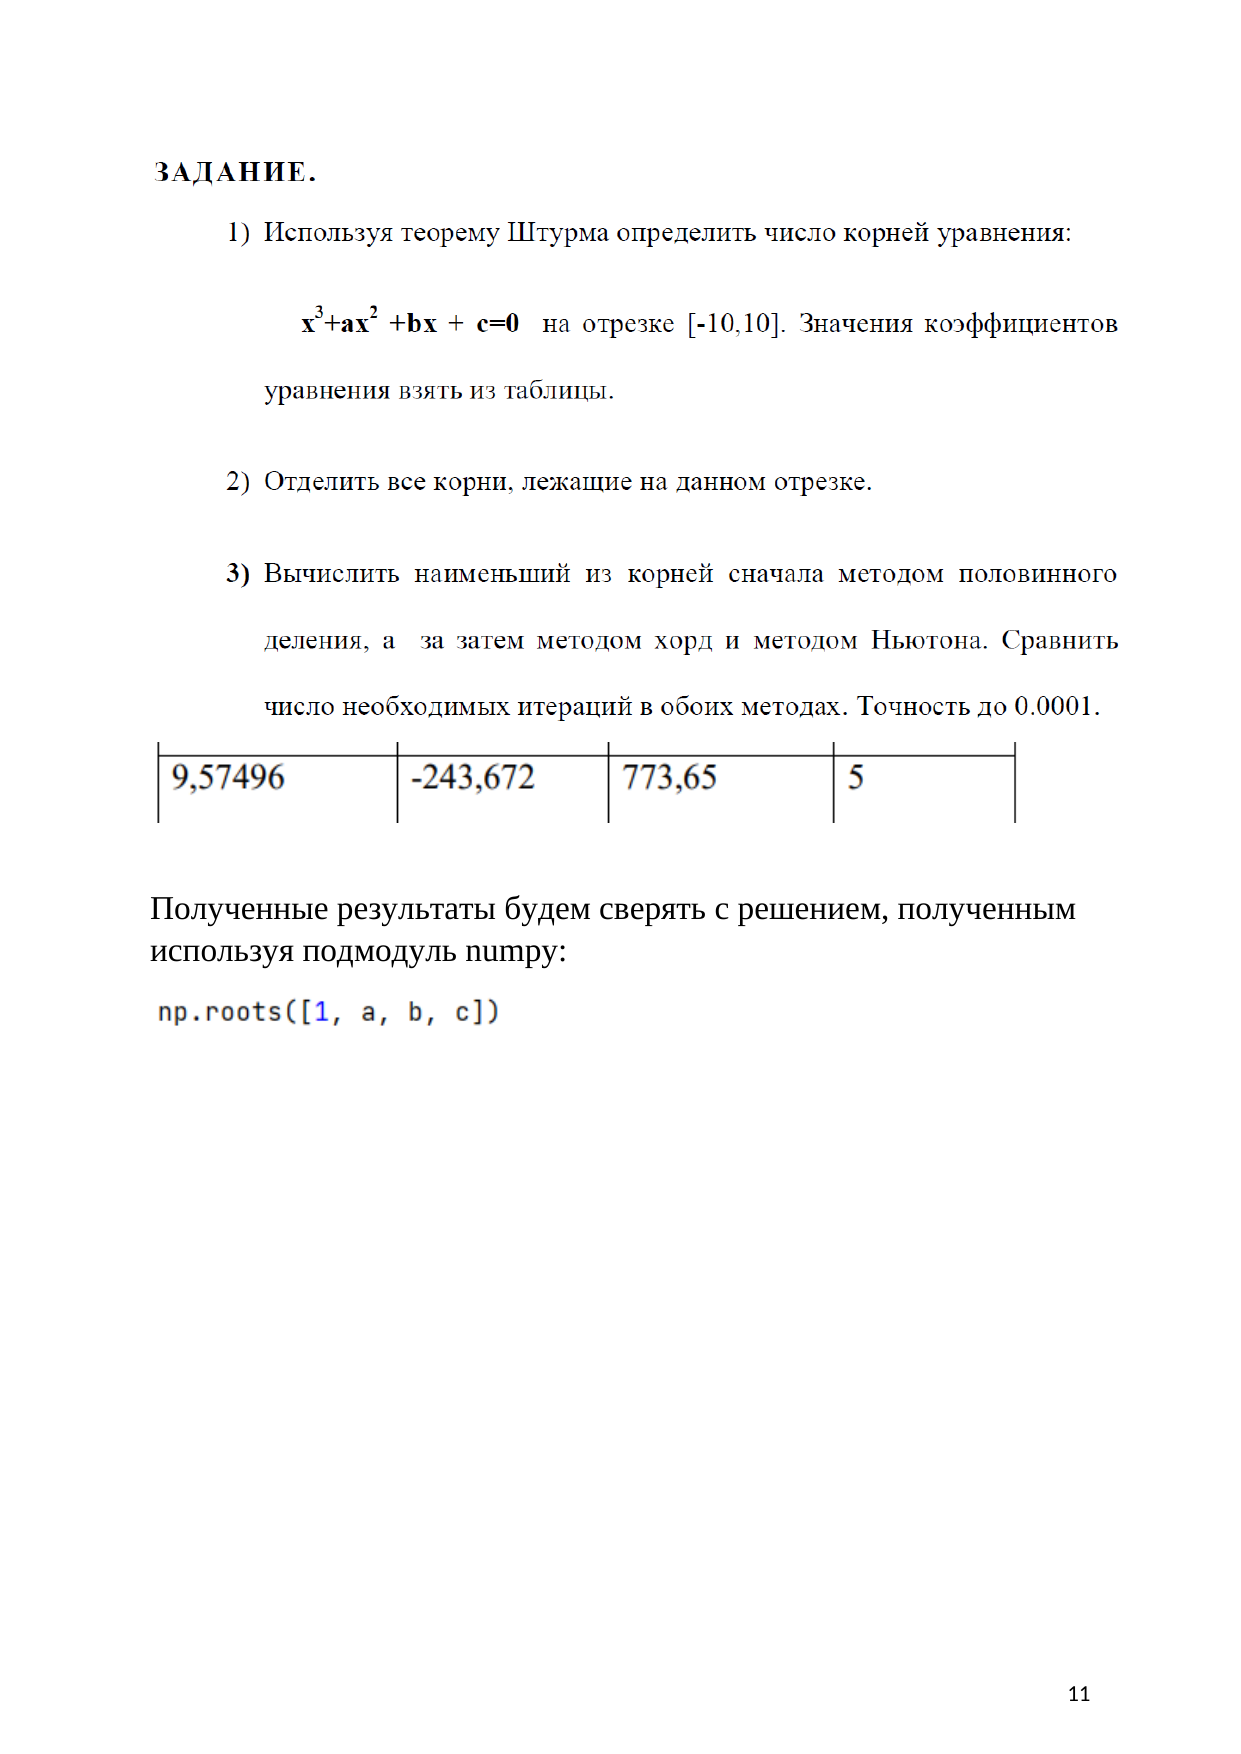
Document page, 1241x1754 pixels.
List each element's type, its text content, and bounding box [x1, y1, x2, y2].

picture [150, 742, 1038, 823]
picture [150, 987, 510, 1034]
picture [150, 150, 1125, 724]
text Полученные результаты будем сверять с решением, полученным используя подмодуль numpy: [150, 888, 1090, 968]
